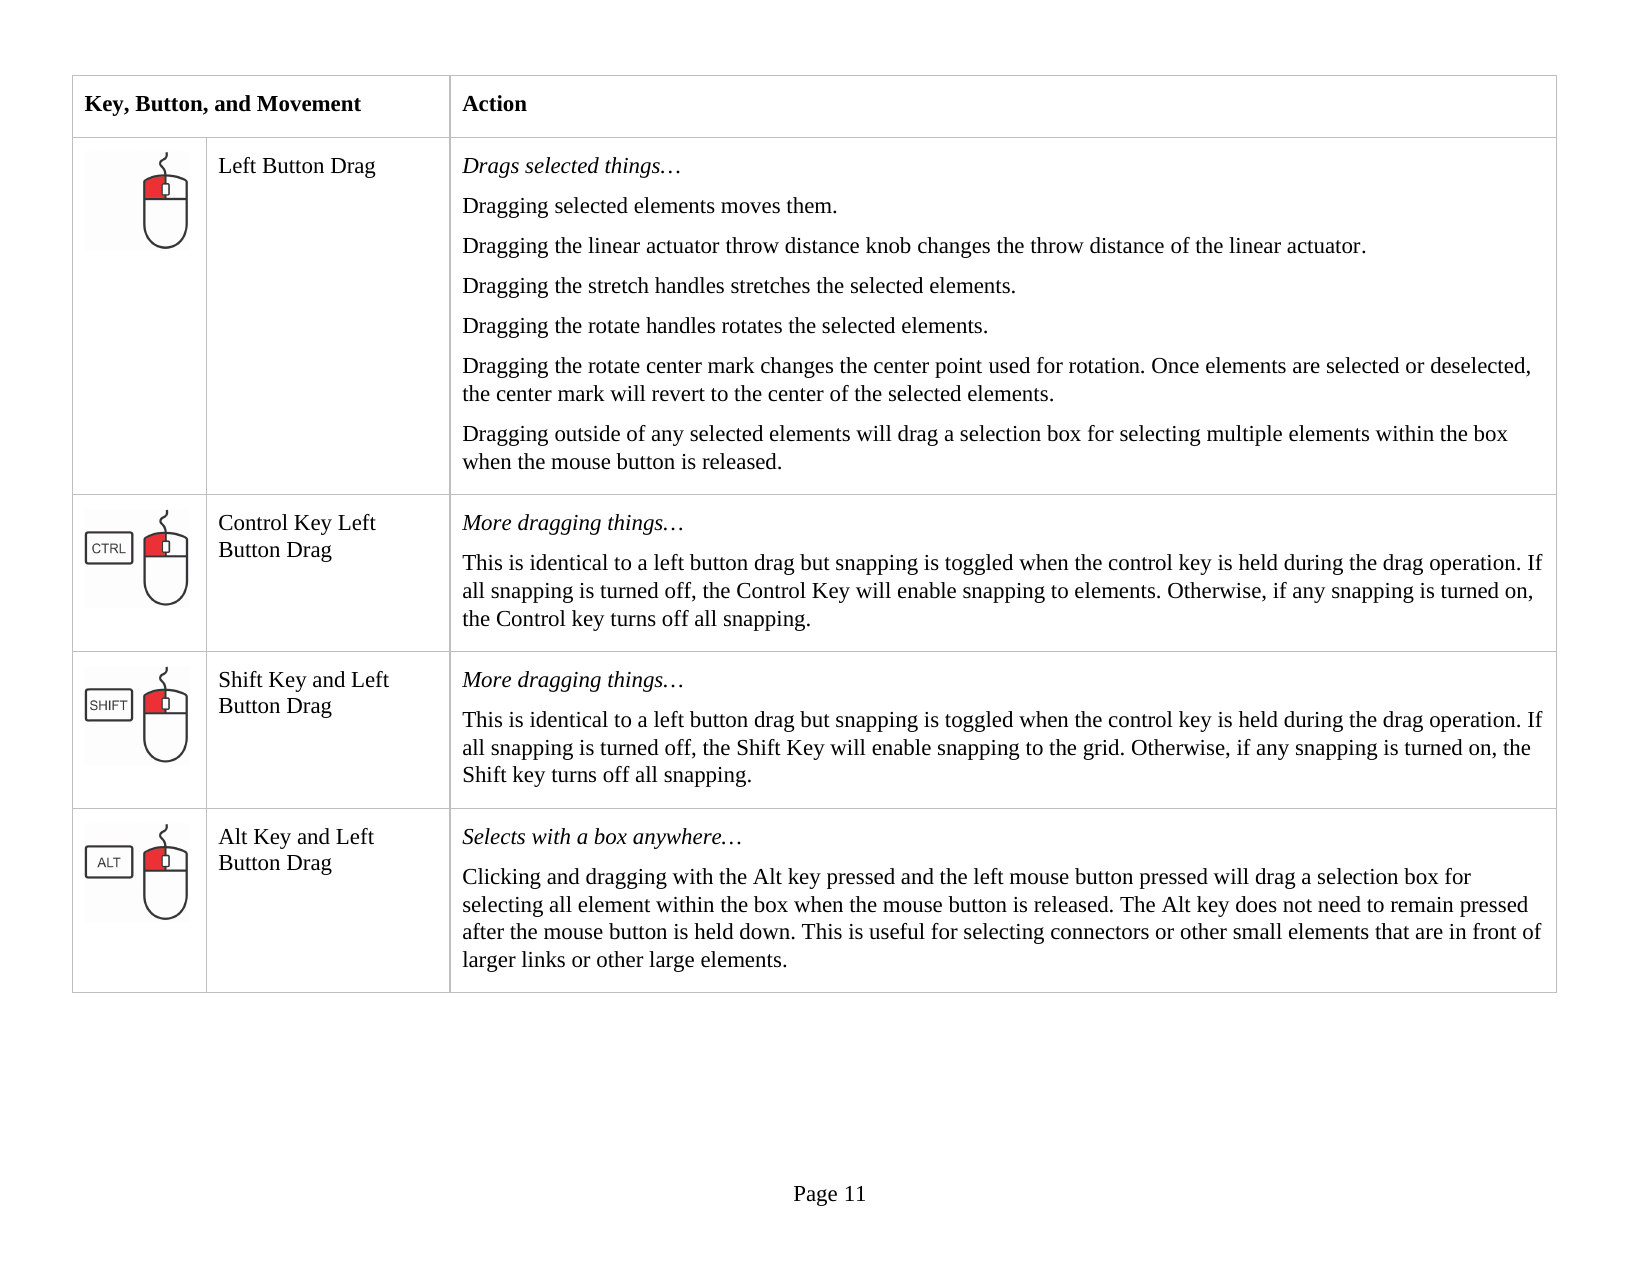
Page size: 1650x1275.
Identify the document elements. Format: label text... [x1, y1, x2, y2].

table_cell Alt Key and Left Button Drag [207, 809, 449, 992]
table_cell [73, 495, 206, 651]
table_cell More dragging things… This is identical to a left button drag but snapping is toggled when the control key is held during the drag operation. If all snapping is turned off, the Control Key will enable snapping to elements. Otherwise, if any snapping is turned on, the Control key turns off all snapping. [451, 495, 1556, 651]
picture [84, 151, 190, 250]
table_cell Left Button Drag [207, 138, 449, 494]
picture [84, 666, 190, 765]
table_header Action [451, 76, 1556, 137]
table_cell Drags selected things… Dragging selected elements moves them. Dragging the linear actuator throw distance knob changes the throw distance of the linear actuator. Dragging the stretch handles stretches the selected elements. Dragging the rotate handles rotates the selected elements. Dragging the rotate center mark changes the center point used for rotation. Once elements are selected or deselected, the center mark will revert to the center of the selected elements. Dragging outside of any selected elements will drag a selection box for selecting multiple elements within the box when the mouse button is released. [451, 138, 1556, 494]
table_cell Shift Key and Left Button Drag [207, 652, 449, 808]
table_cell Selects with a box anywhere… Clicking and dragging with the Alt key pressed and the left mouse button pressed will drag a selection box for selecting all element within the box when the mouse button is released. The Alt key does not need to remain pressed after the mouse button is held down. This is useful for selecting connectors or other small elements that are in front of larger links or other large elements. [451, 809, 1556, 992]
table_cell More dragging things… This is identical to a left button drag but snapping is toggled when the control key is held during the drag operation. If all snapping is turned off, the Shift Key will enable snapping to the grid. Otherwise, if any snapping is turned on, the Shift key turns off all snapping. [451, 652, 1556, 808]
table_cell [73, 809, 206, 992]
table_cell [73, 652, 206, 808]
picture [84, 823, 190, 922]
picture [84, 509, 190, 608]
table_header Key, Button, and Movement [73, 76, 449, 137]
table_cell Control Key Left Button Drag [207, 495, 449, 651]
table_cell [73, 138, 206, 494]
